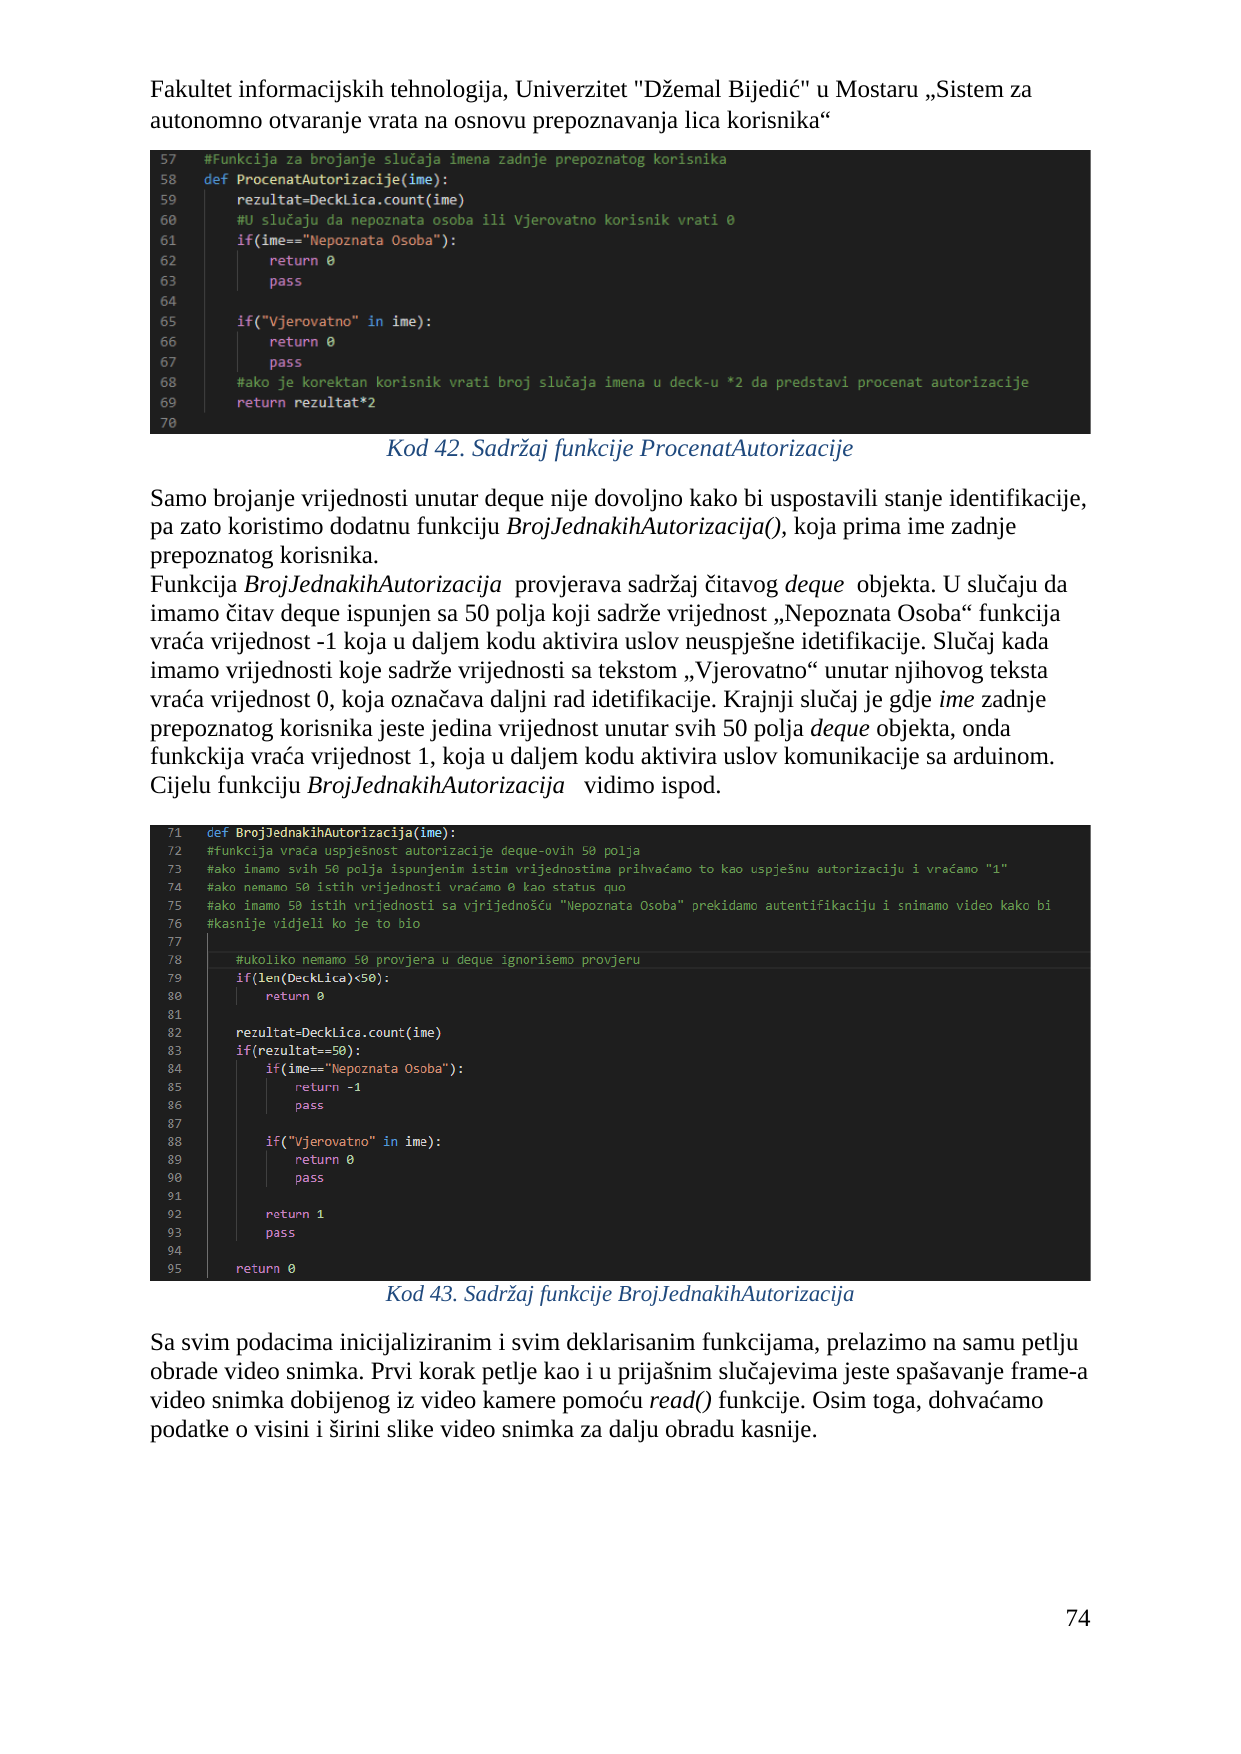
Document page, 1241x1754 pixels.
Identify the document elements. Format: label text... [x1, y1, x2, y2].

text Kod 43. Sadržaj funkcije BrojJednakihAutorizacija [150, 1281, 1090, 1307]
picture [150, 825, 1091, 1281]
text Sa svim podacima inicijaliziranim i svim deklarisanim funkcijama, prelazimo na samu petlju obrade video snimka. Prvi korak petlje kao i u prijašnim slučajevima jeste spašavanje frame-a video snimka dobijenog iz video kamere pomoću read() funkcije. Osim toga, dohvaćamo podatke o visini i širini slike video snimka za dalju obradu kasnije. [150, 1327, 1090, 1442]
text Kod 42. Sadržaj funkcije ProcenatAutorizacije [150, 434, 1090, 462]
picture [150, 150, 1091, 434]
text Funkcija BrojJednakihAutorizacija provjerava sadržaj čitavog deque objekta. U slučaju da imamo čitav deque ispunjen sa 50 polja koji sadrže vrijednost „Nepoznata Osoba“ funkcija vraća vrijednost -1 koja u daljem kodu aktivira uslov neuspješne idetifikacije. Slučaj kada imamo vrijednosti koje sadrže vrijednosti sa tekstom „Vjerovatno“ unutar njihovog teksta vraća vrijednost 0, koja označava daljni rad idetifikacije. Krajnji slučaj je gdje ime zadnje prepoznatog korisnika jeste jedina vrijednost unutar svih 50 polja deque objekta, onda funkckija vraća vrijednost 1, koja u daljem kodu aktivira uslov komunikacije sa arduinom. Cijelu funkciju BrojJednakihAutorizacija vidimo ispod. [150, 569, 1090, 799]
text Samo brojanje vrijednosti unutar deque nije dovoljno kako bi uspostavili stanje identifikacije, pa zato koristimo dodatnu funkciju BrojJednakihAutorizacija(), koja prima ime zadnje prepoznatog korisnika. [150, 483, 1090, 569]
